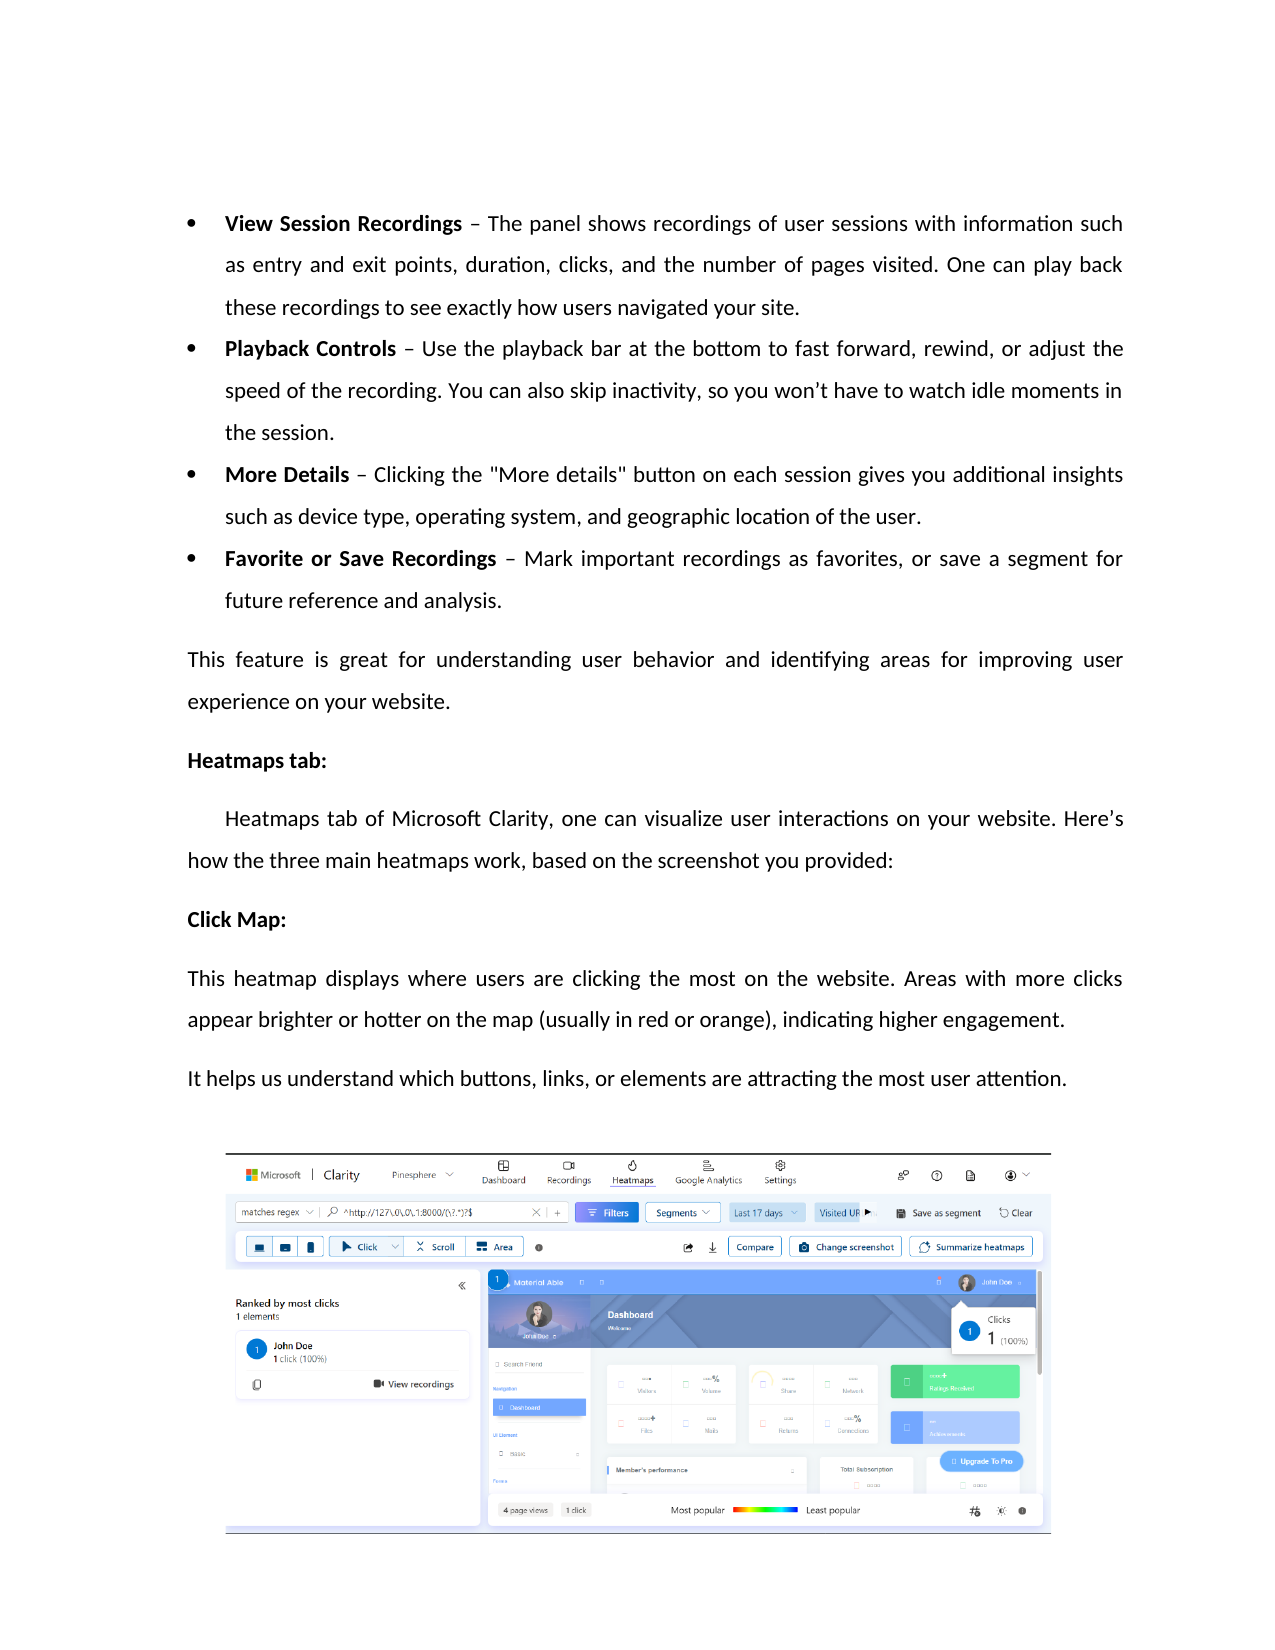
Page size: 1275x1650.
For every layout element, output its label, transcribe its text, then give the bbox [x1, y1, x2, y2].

text Heatmaps tab: [187, 746, 1125, 774]
text Click Map: [187, 905, 1125, 933]
list More Details – Clicking the "More details" button on each session gives you additional insights such as device type, operating system, and geographic location of the user. [187, 461, 1125, 531]
picture [225, 1153, 1052, 1534]
text It helps us understand which buttons, links, or elements are attracting the most user attention. [187, 1064, 1125, 1092]
list View Session Recordings – The panel shows recordings of user sessions with information such as entry and exit points, duration, clicks, and the number of pages visited. One can play back these recordings to see exactly how users navigated your site. [187, 209, 1125, 321]
list Favorite or Save Recordings – Mark important recordings as favorites, or save a segment for future reference and analysis. [187, 544, 1125, 614]
list Playback Controls – Use the playback bar at the bottom to fast forward, rewind, or adjust the speed of the recording. You can also skip inactivity, so you won’t have to watch idle moments in the session. [187, 334, 1125, 447]
text This feature is great for understanding user behavior and identifying areas for improving user experience on your website. [187, 645, 1125, 715]
text This heatmap displays where users are clicking the most on the website. Areas with more clicks appear brighter or hotter on the map (usually in red or orange), indicating higher engagement. [187, 964, 1125, 1034]
text Heatmaps tab of Microsoft Clarity, one can visualize user interactions on your website. Here’s how the three main heatmaps work, based on the screenshot you provided: [187, 804, 1125, 874]
